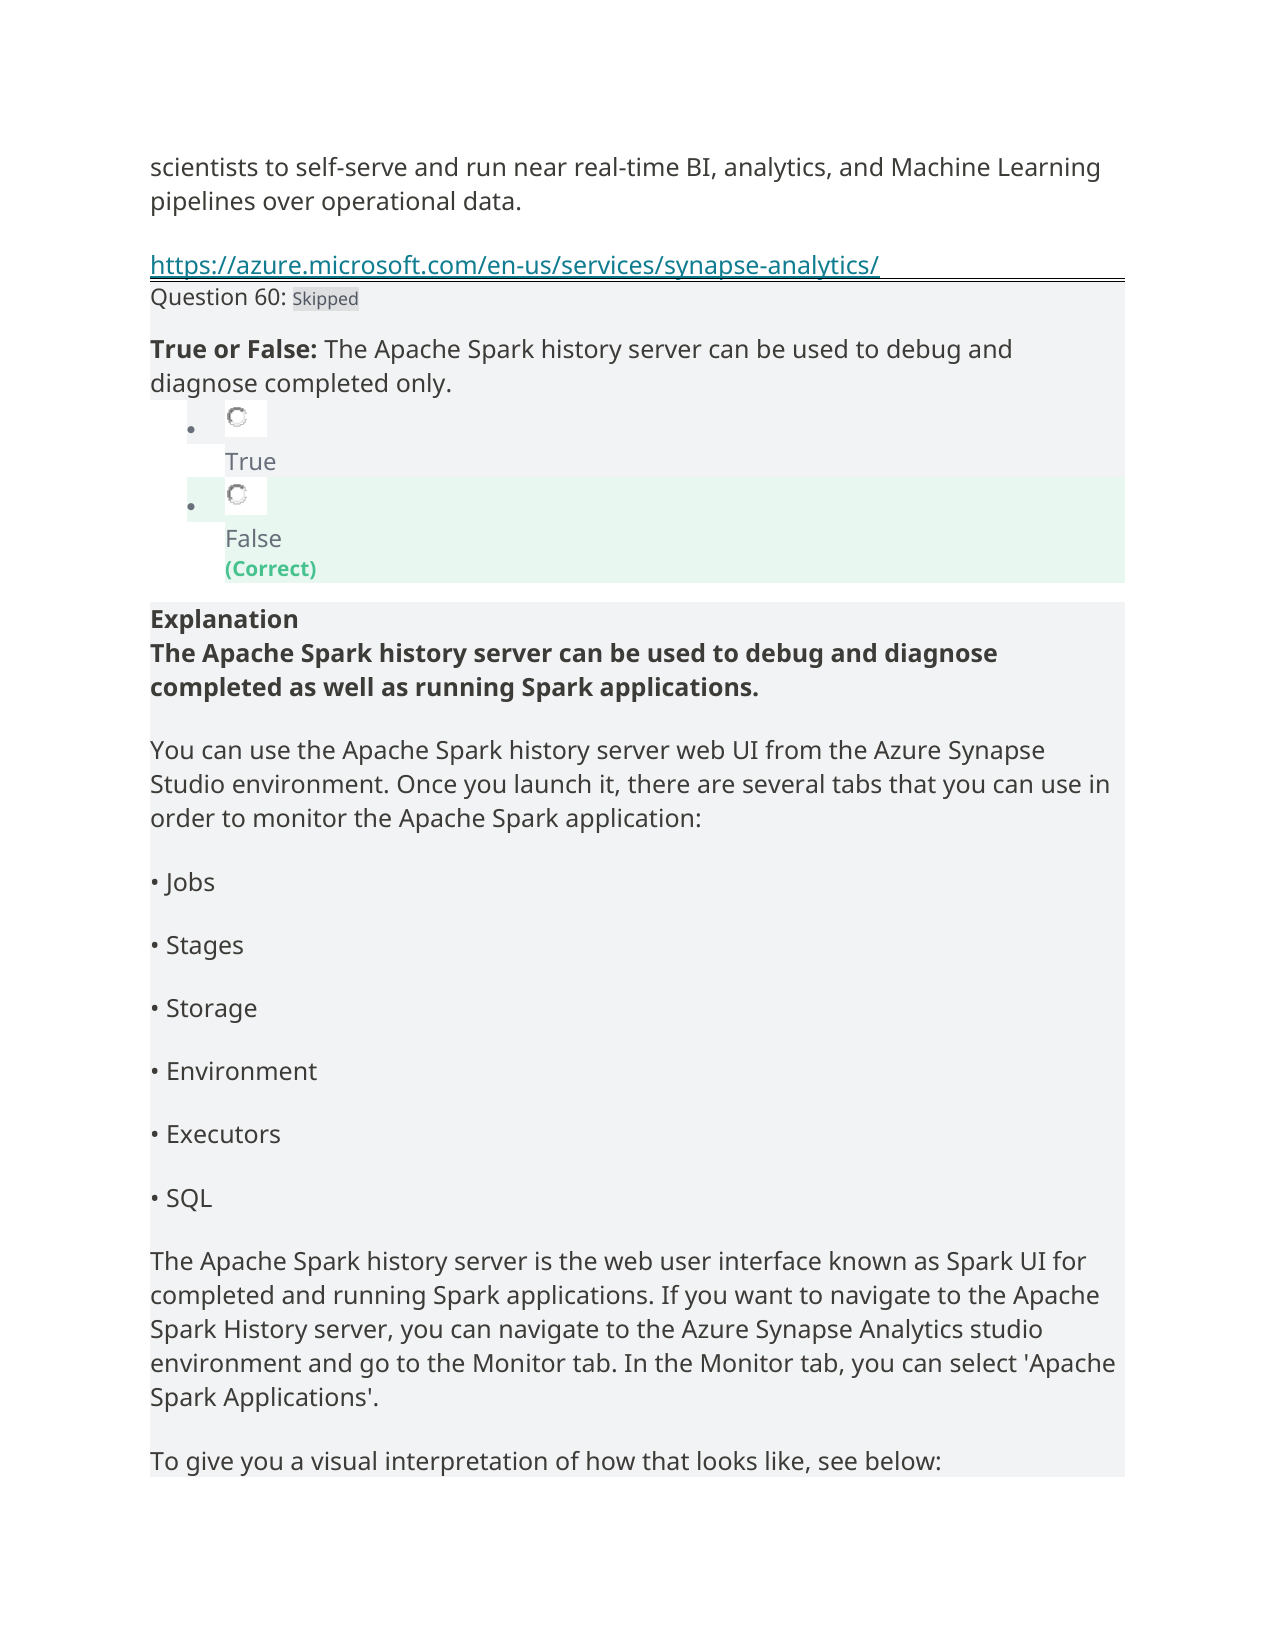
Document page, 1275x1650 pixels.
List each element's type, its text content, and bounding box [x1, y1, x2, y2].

text • SQL [150, 1180, 1125, 1214]
text False [225, 522, 1125, 554]
text True [225, 444, 1125, 477]
list ​ [187, 400, 1125, 444]
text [150, 150, 1125, 218]
text You can use the Apache Spark history server web UI from the Azure Synapse Studio environment. Once you launch it, there are several tabs that you can use in order to monitor the Apache Spark application: [150, 733, 1125, 835]
subtitle Explanation [150, 602, 1125, 636]
text • Jobs [150, 864, 1125, 898]
text • Stages [150, 927, 1125, 962]
text To give you a visual interpretation of how that looks like, see below: [150, 1443, 1125, 1477]
text True or False: The Apache Spark history server can be used to debug and diagnose completed only. [150, 332, 1125, 400]
text • Storage [150, 991, 1125, 1025]
list ​ [187, 477, 1125, 522]
text The Apache Spark history server can be used to debug and diagnose completed as well as running Spark applications. [150, 636, 1125, 704]
text The Apache Spark history server is the web user interface known as Spark UI for completed and running Spark applications. If you want to navigate to the Apache Spark History server, you can navigate to the Azure Synapse Analytics studio environment and go to the Monitor tab. In the Monitor tab, you can select 'Apache Spark Applications'. [150, 1244, 1125, 1414]
text (Correct) [225, 554, 1125, 583]
text Question 60: Skipped [150, 282, 1125, 313]
text • Executors [150, 1117, 1125, 1151]
text https://azure.microsoft.com/en-us/services/synapse-analytics/ [150, 247, 1125, 278]
text • Environment [150, 1054, 1125, 1088]
